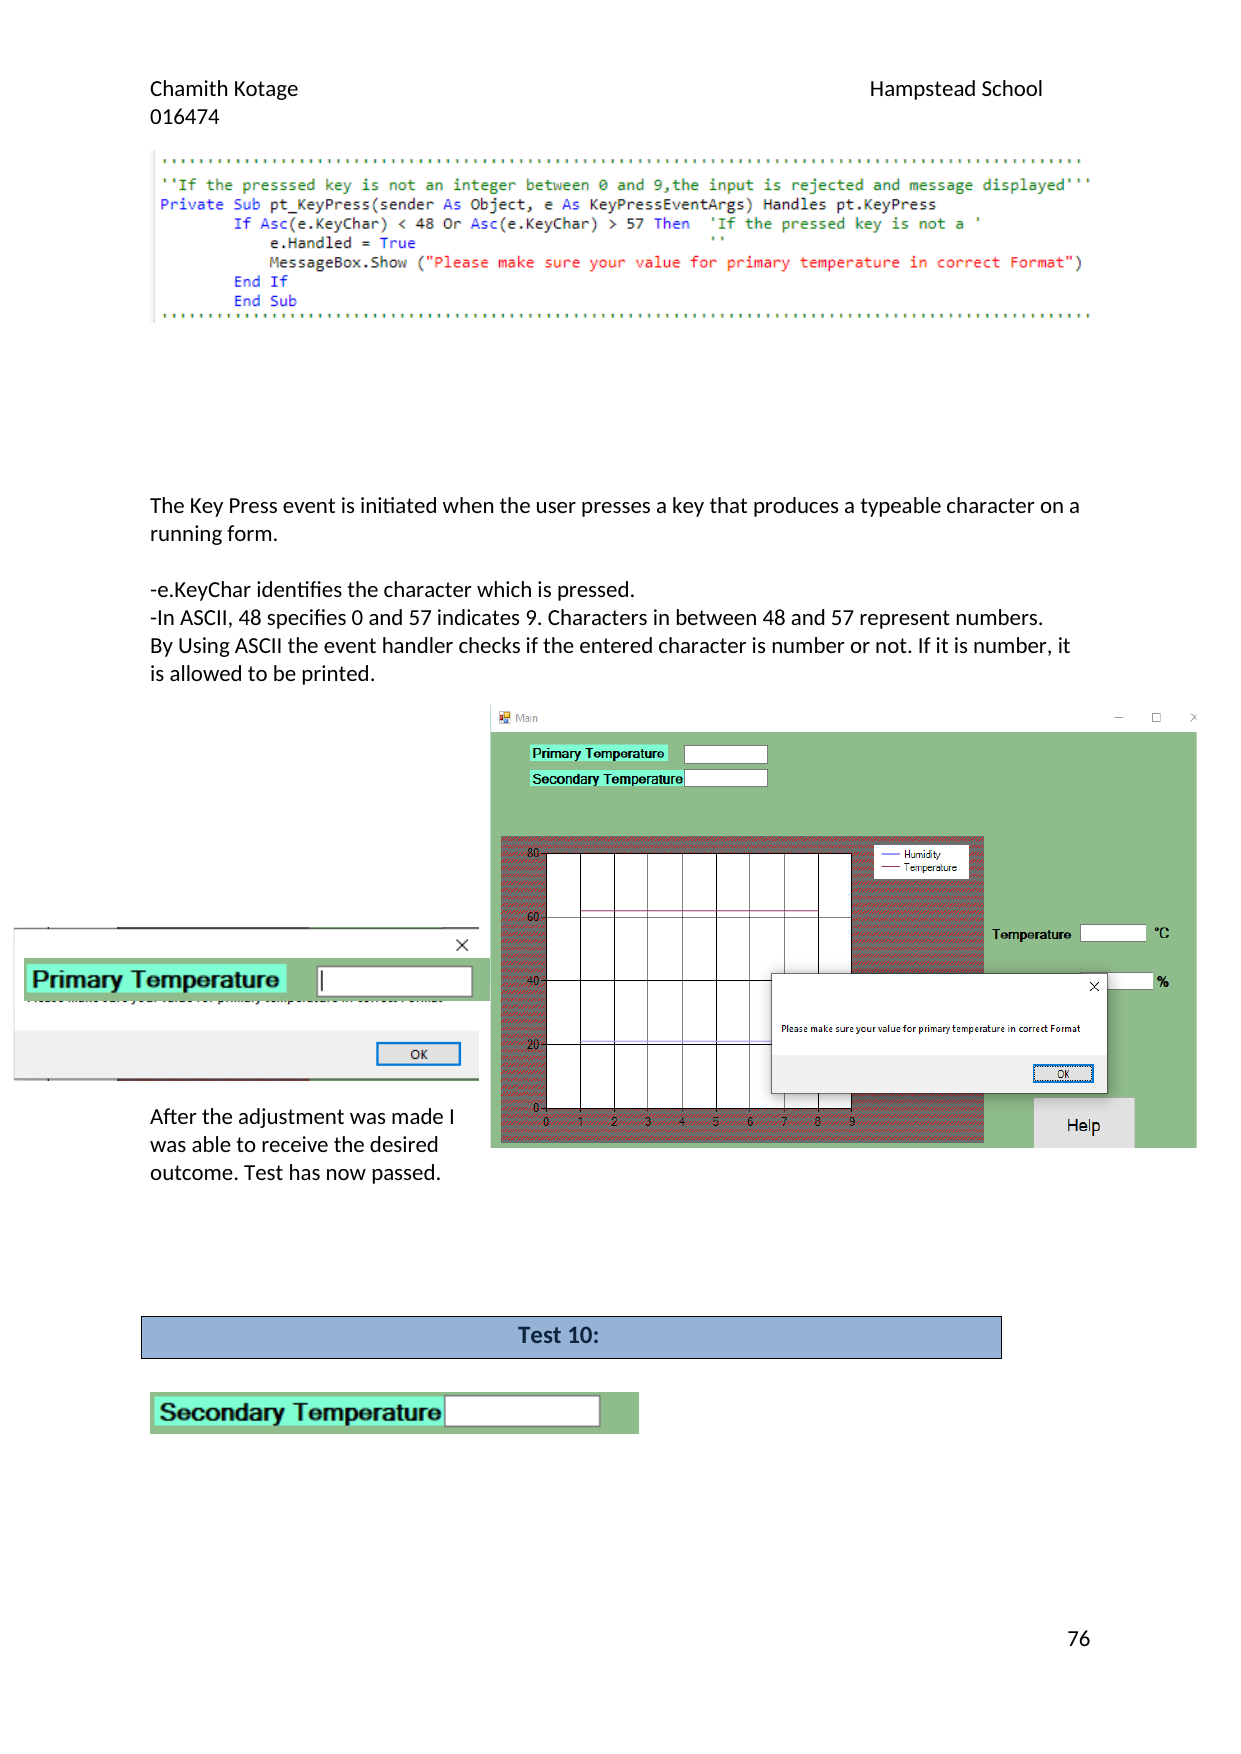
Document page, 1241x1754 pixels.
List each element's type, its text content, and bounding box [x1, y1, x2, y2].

picture [150, 1392, 639, 1434]
text -In ASCII, 48 specifies 0 and 57 indicates 9. Characters in between 48 and 57 represent numbers. [150, 603, 1090, 631]
text -e.KeyChar identifies the character which is pressed. [150, 575, 1090, 603]
text Test 10: [142, 1317, 1001, 1358]
picture [150, 150, 1091, 323]
text The Key Press event is initiated when the user presses a key that produces a typeable character on a running form. [150, 491, 1090, 547]
text By Using ASCII the event handler checks if the entered character is number or not. If it is number, it is allowed to be printed. [150, 631, 1090, 687]
picture [13, 704, 1196, 1148]
text After the adjustment was made I was able to receive the desired outcome. Test has now passed. [150, 1029, 1090, 1186]
